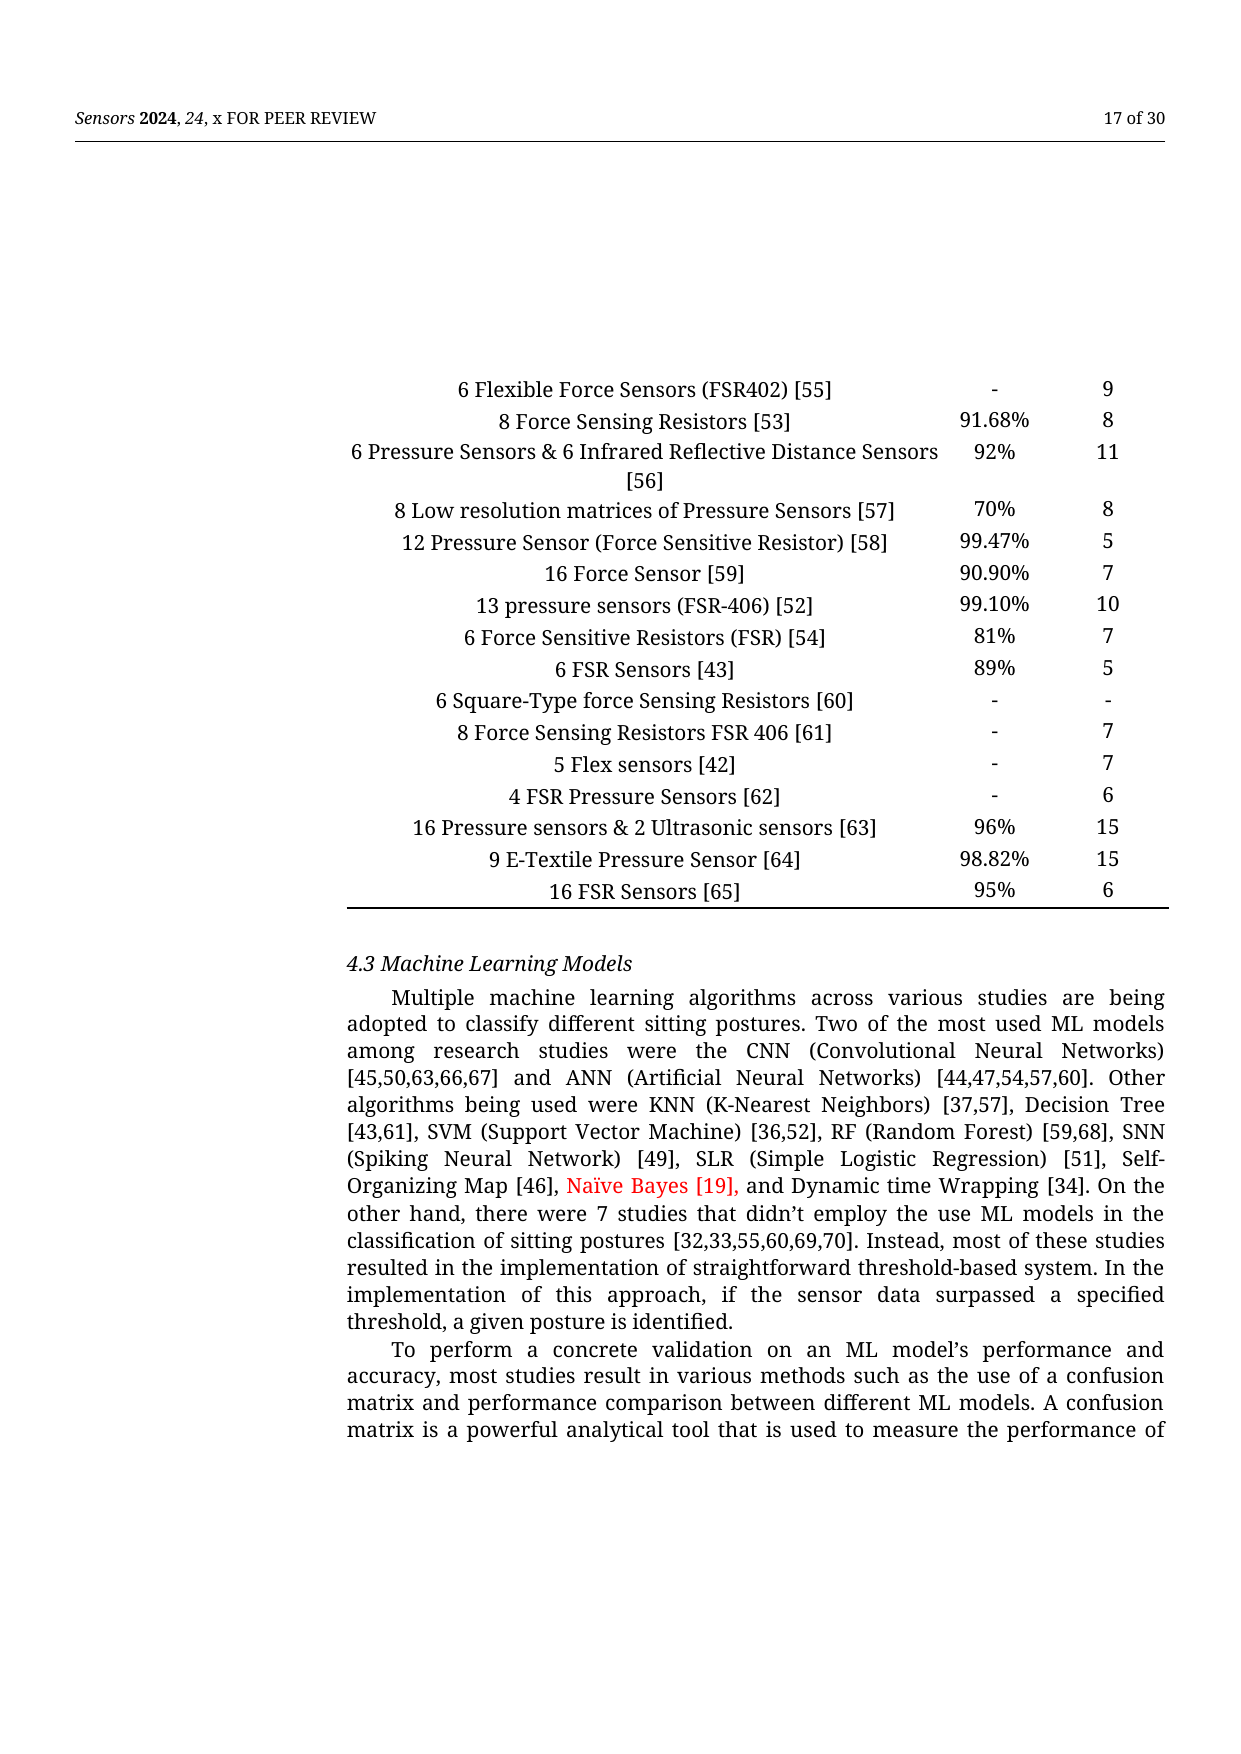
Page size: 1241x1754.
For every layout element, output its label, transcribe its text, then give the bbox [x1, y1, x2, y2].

table_cell 70% [943, 494, 1046, 526]
table_cell 8 Force Sensing Resistors [53] [347, 406, 943, 437]
table_cell - [943, 717, 1046, 748]
table_cell 95% [943, 875, 1046, 907]
table_cell 13 pressure sensors (FSR-406) [52] [347, 590, 943, 621]
table_cell 6 Flexible Force Sensors (FSR402) [55] [347, 374, 943, 406]
table_cell 9 [1046, 374, 1169, 406]
table_cell 81% [943, 621, 1046, 653]
table_cell 5 [1046, 526, 1169, 558]
table_cell - [1046, 685, 1169, 717]
table_cell 15 [1046, 812, 1169, 844]
table_cell 92% [943, 437, 1046, 494]
table_cell 90.90% [943, 558, 1046, 589]
table_cell 6 Force Sensitive Resistors (FSR) [54] [347, 621, 943, 653]
table_cell 99.47% [943, 526, 1046, 558]
table_cell 16 Force Sensor [59] [347, 558, 943, 589]
table_cell 4 FSR Pressure Sensors [62] [347, 780, 943, 812]
table_cell 91.68% [943, 406, 1046, 437]
table_cell 9 E-Textile Pressure Sensor [64] [347, 844, 943, 875]
table_cell 99.10% [943, 590, 1046, 621]
table_cell 8 Low resolution matrices of Pressure Sensors [57] [347, 494, 943, 526]
table_cell 7 [1046, 748, 1169, 780]
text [347, 1335, 1165, 1444]
table_cell 5 [1046, 653, 1169, 685]
table_cell 8 [1046, 406, 1169, 437]
text Multiple machine learning algorithms across various studies are being adopted to classify different sitting postures. Two of the most used ML models among research studies were the CNN (Convolutional Neural Networks) [45,50,63,66,67] and ANN (Artificial Neural Networks) [44,47,54,57,60]. Other algorithms being used were KNN (K-Nearest Neighbors) [37,57], Decision Tree [43,61], SVM (Support Vector Machine) [36,52], RF (Random Forest) [59,68], SNN (Spiking Neural Network) [49], SLR (Simple Logistic Regression) [51], Self-Organizing Map [46], Naïve Bayes [19], and Dynamic time Wrapping [34]. On the other hand, there were 7 studies that didn’t employ the use ML models in the classification of sitting postures [32,33,55,60,69,70]. Instead, most of these studies resulted in the implementation of straightforward threshold-based system. In the implementation of this approach, if the sensor data surpassed a specified threshold, a given posture is identified. [347, 983, 1165, 1335]
table_cell 89% [943, 653, 1046, 685]
table_cell - [943, 685, 1046, 717]
table_cell - [943, 374, 1046, 406]
table_cell 8 [1046, 494, 1169, 526]
table_cell 10 [1046, 590, 1169, 621]
table_cell 16 FSR Sensors [65] [347, 875, 943, 907]
table_cell 8 Force Sensing Resistors FSR 406 [61] [347, 717, 943, 748]
table_cell 98.82% [943, 844, 1046, 875]
table_cell 6 Pressure Sensors & 6 Infrared Reflective Distance Sensors [56] [347, 437, 943, 494]
table_cell 15 [1046, 844, 1169, 875]
table_cell 11 [1046, 437, 1169, 494]
table_cell 6 Square-Type force Sensing Resistors [60] [347, 685, 943, 717]
table_cell 7 [1046, 621, 1169, 653]
table_cell 5 Flex sensors [42] [347, 748, 943, 780]
table_cell 16 Pressure sensors & 2 Ultrasonic sensors [63] [347, 812, 943, 844]
table_cell 12 Pressure Sensor (Force Sensitive Resistor) [58] [347, 526, 943, 558]
table_cell 7 [1046, 558, 1169, 589]
table_cell 6 [1046, 875, 1169, 907]
subtitle 4.3 Machine Learning Models [347, 950, 1165, 977]
table_cell - [943, 780, 1046, 812]
table_cell 6 FSR Sensors [43] [347, 653, 943, 685]
table_cell 96% [943, 812, 1046, 844]
table_cell 6 [1046, 780, 1169, 812]
table_cell 7 [1046, 717, 1169, 748]
table_cell - [943, 748, 1046, 780]
